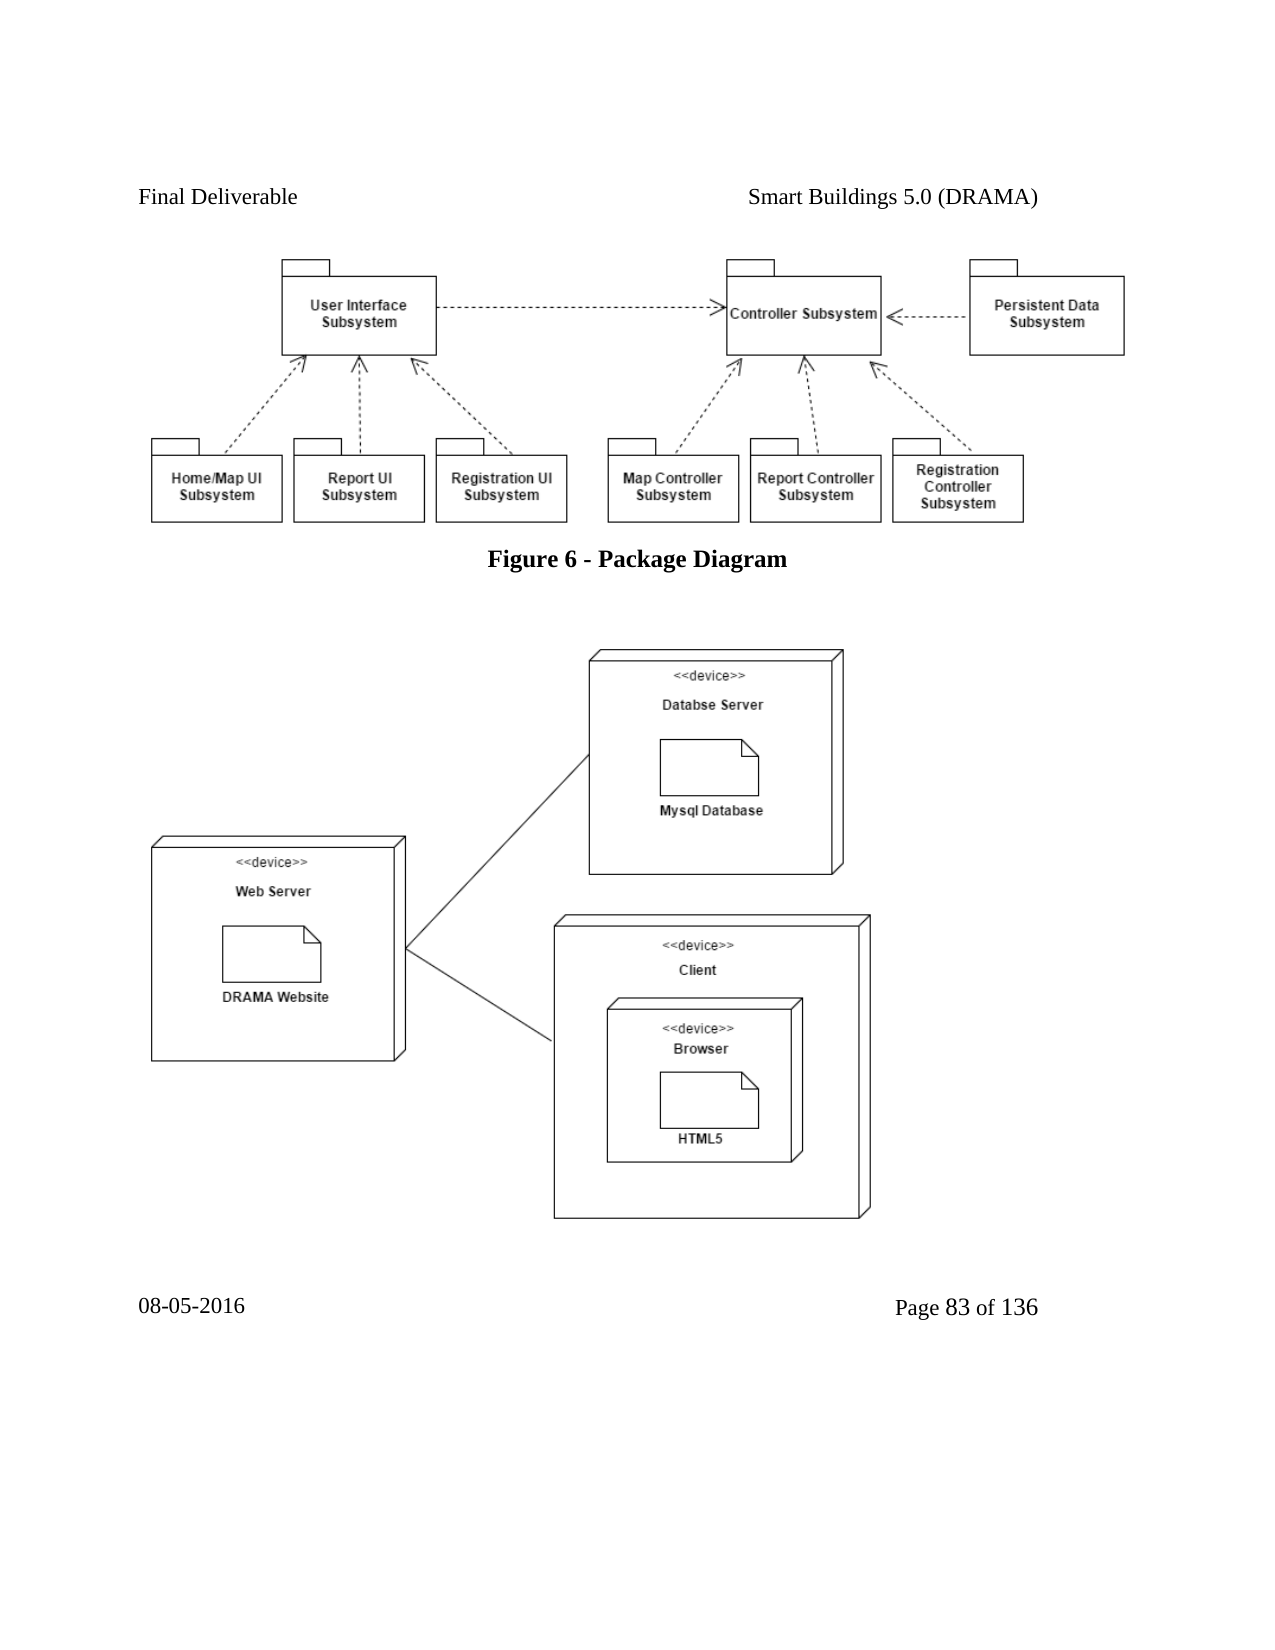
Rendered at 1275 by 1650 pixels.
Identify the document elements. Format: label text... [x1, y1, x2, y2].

subtitle Figure 6 - Package Diagram [150, 544, 1125, 573]
